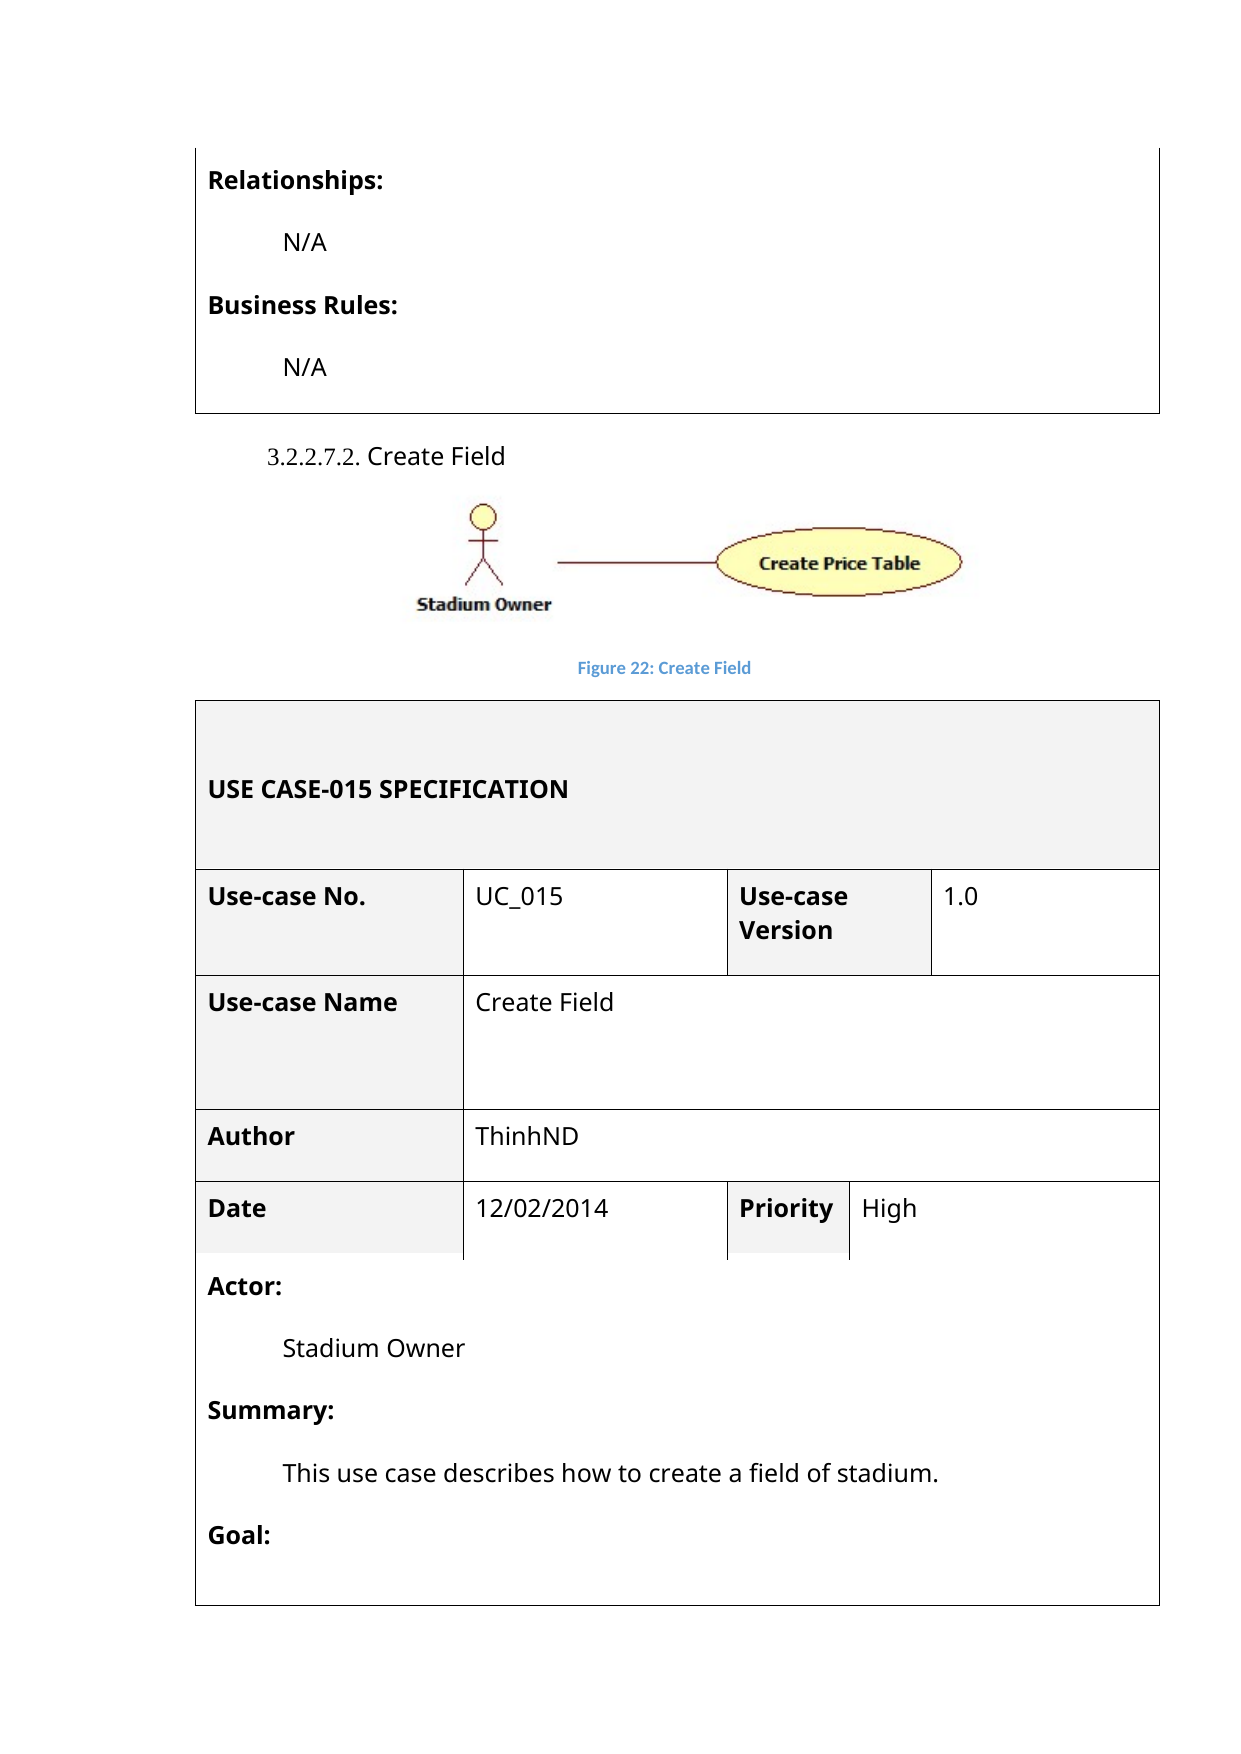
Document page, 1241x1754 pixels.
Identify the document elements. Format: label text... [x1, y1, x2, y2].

table_cell 1.0 [932, 870, 1159, 975]
text Figure 22: Create Field [207, 656, 1122, 679]
table_cell Use-case Version [728, 870, 931, 975]
table_cell Use-case Name [196, 976, 463, 1109]
table_cell High [850, 1182, 1159, 1253]
table_cell Date [196, 1182, 463, 1253]
table_cell Use-case No. [196, 870, 463, 975]
table_cell Create Field [464, 976, 1159, 1109]
picture [378, 471, 994, 655]
table_header USE CASE-015 SPECIFICATION [196, 701, 1159, 868]
table_cell ThinhND [464, 1110, 1159, 1181]
table_cell 12/02/2014 [464, 1182, 727, 1253]
table_cell Priority [728, 1182, 849, 1253]
table_cell Author [196, 1110, 463, 1181]
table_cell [196, 154, 1159, 412]
subtitle Create Field [267, 438, 1122, 472]
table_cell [196, 1260, 1159, 1605]
table_cell UC_015 [464, 870, 727, 975]
